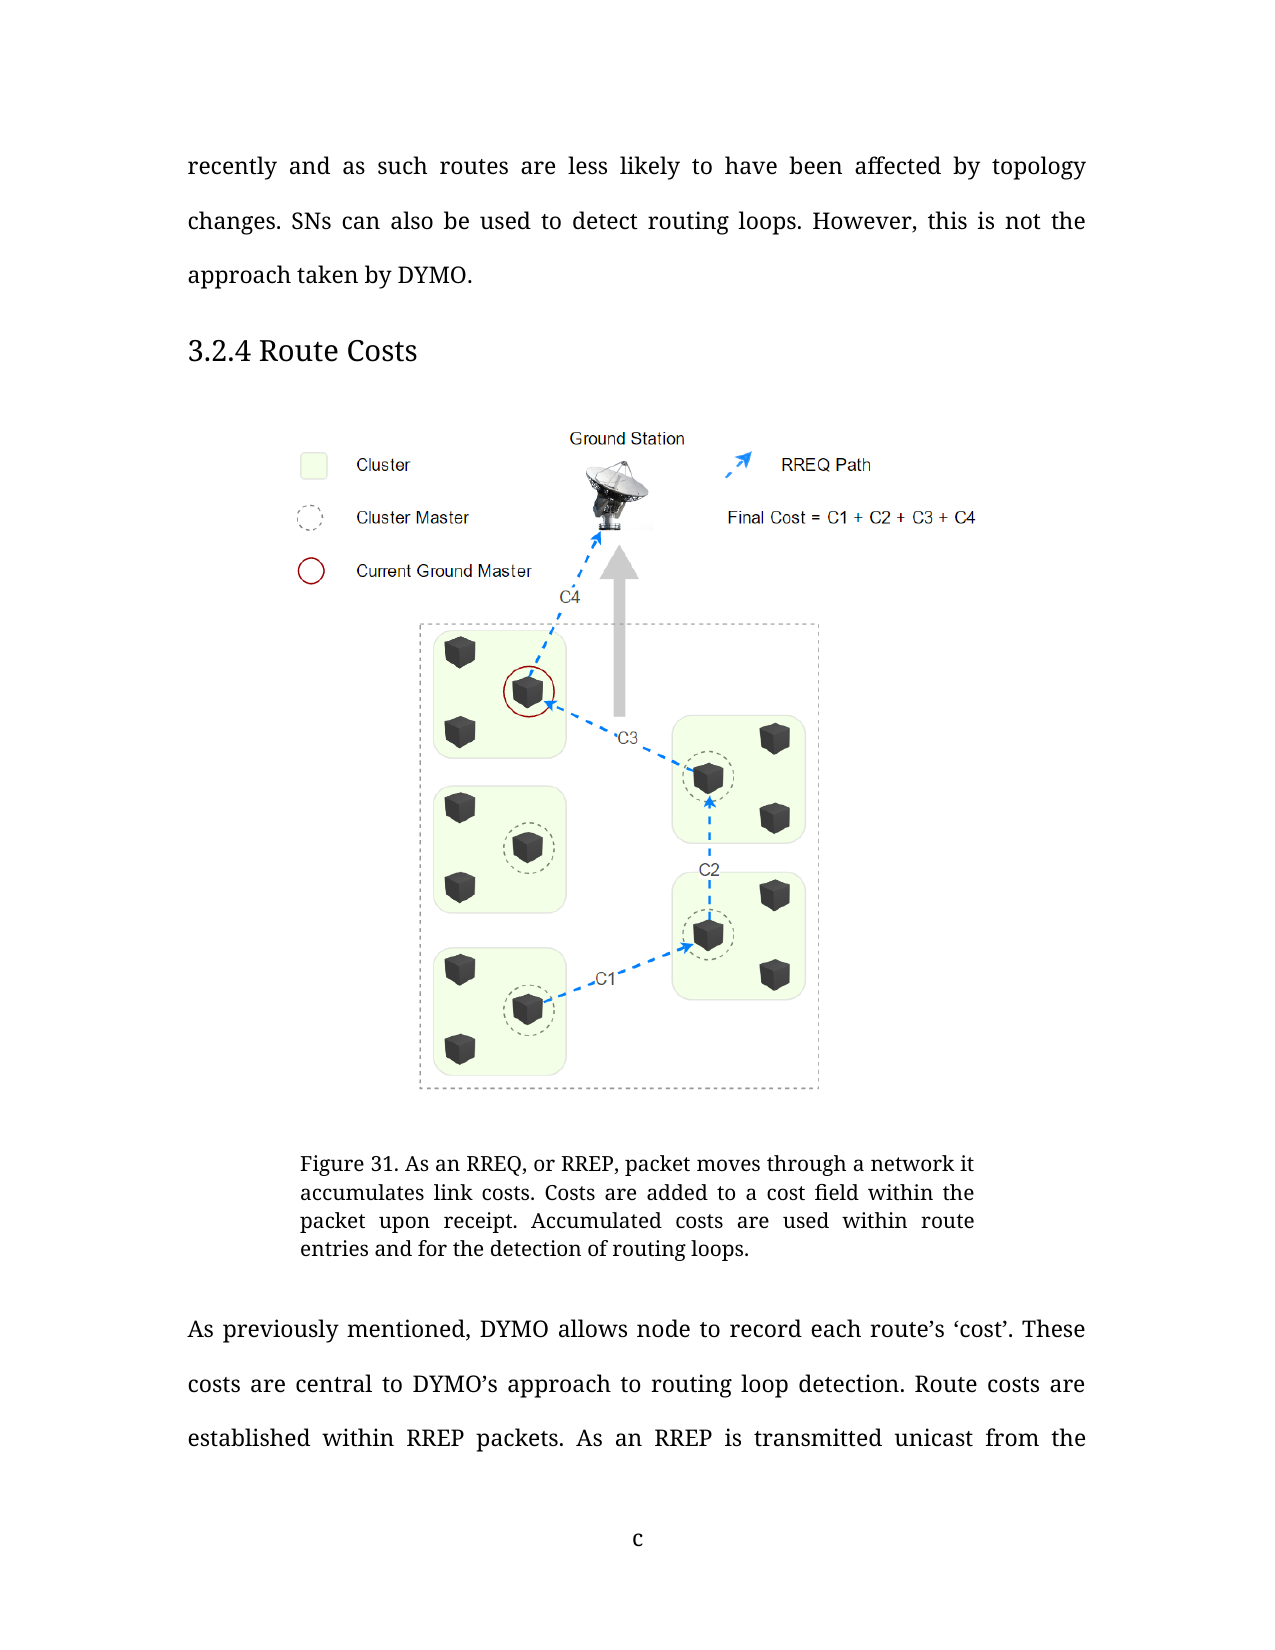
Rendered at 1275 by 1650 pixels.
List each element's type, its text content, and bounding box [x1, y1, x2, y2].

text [187, 150, 1087, 291]
text Figure 31. As an RREQ, or RREP, packet moves through a network it accumulates link costs. Costs are added to a cost field within the packet upon receipt. Accumulated costs are used within route entries and for the detection of routing loops. [300, 1149, 975, 1263]
picture [286, 416, 988, 1109]
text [187, 1313, 1087, 1454]
subtitle Route Costs [187, 331, 1087, 370]
